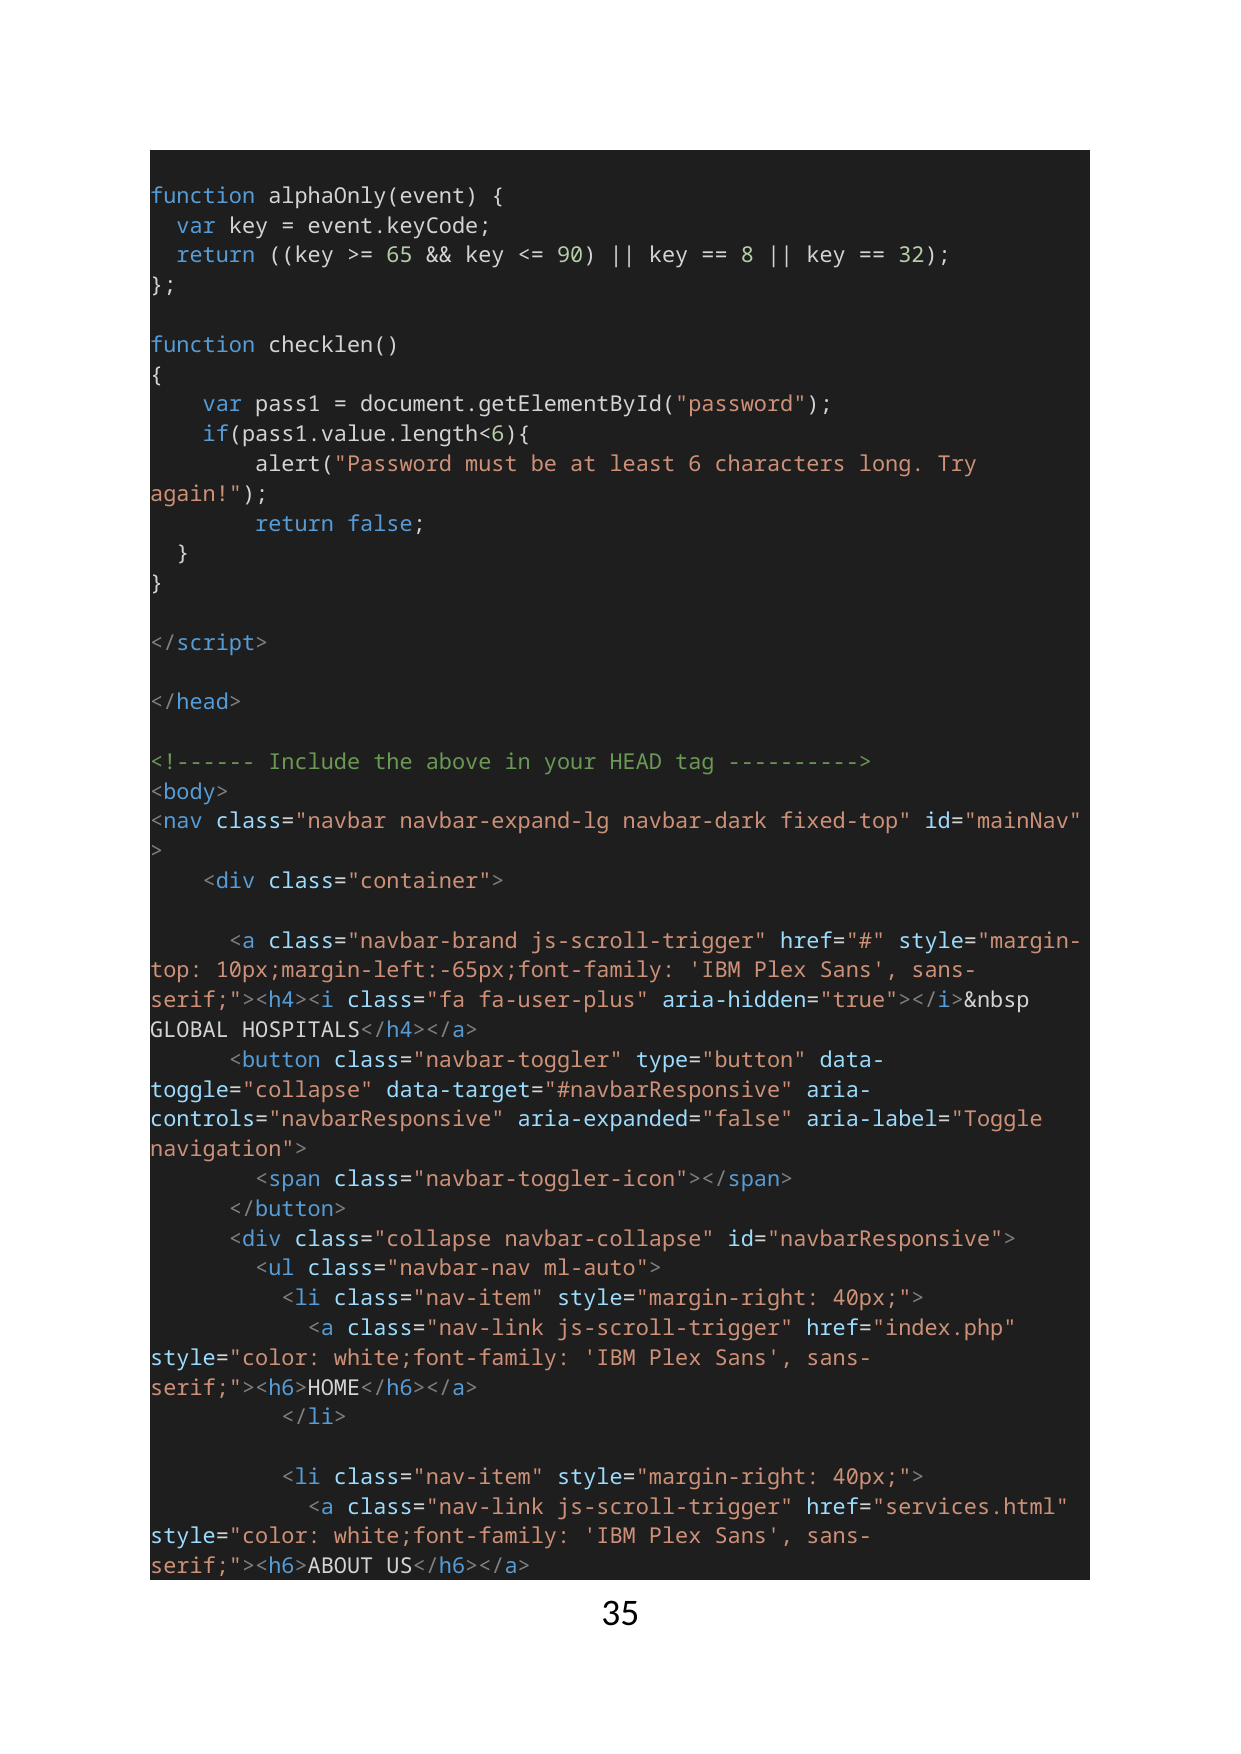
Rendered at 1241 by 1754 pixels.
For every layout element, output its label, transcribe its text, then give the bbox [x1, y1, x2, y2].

text var pass1 = document.getElementById("password"); [150, 388, 1090, 418]
text if(pass1.value.length<6){ [150, 418, 1090, 448]
text </head> [150, 686, 1090, 716]
text <nav class="navbar navbar-expand-lg navbar-dark fixed-top" id="mainNav" > [150, 805, 1090, 865]
text <div class="container"> [150, 865, 1090, 895]
text <button class="navbar-toggler" type="button" data-toggle="collapse" data-target="#navbarResponsive" aria-controls="navbarResponsive" aria-expanded="false" aria-label="Toggle navigation"> [150, 1044, 1090, 1163]
text </script> [150, 627, 1090, 656]
text var key = event.keyCode; [150, 209, 1090, 239]
text <li class="nav-item" style="margin-right: 40px;"> [150, 1461, 1090, 1491]
text } [150, 567, 1090, 597]
text <ul class="navbar-nav ml-auto"> [150, 1252, 1090, 1282]
text function checklen() [150, 329, 1090, 358]
text alert("Password must be at least 6 characters long. Try again!"); [150, 448, 1090, 507]
text <div class="collapse navbar-collapse" id="navbarResponsive"> [150, 1222, 1090, 1252]
text <a class="navbar-brand js-scroll-trigger" href="#" style="margin-top: 10px;margin-left:-65px;font-family: 'IBM Plex Sans', sans-serif;"><h4><i class="fa fa-user-plus" aria-hidden="true"></i>&nbsp GLOBAL HOSPITALS</h4></a> [150, 924, 1090, 1044]
text <a class="nav-link js-scroll-trigger" href="services.html" style="color: white;font-family: 'IBM Plex Sans', sans-serif;"><h6>ABOUT US</h6></a> [150, 1491, 1090, 1580]
text return ((key >= 65 && key <= 90) || key == 8 || key == 32); [150, 239, 1090, 269]
text </button> [150, 1193, 1090, 1222]
text <li class="nav-item" style="margin-right: 40px;"> [150, 1282, 1090, 1312]
text </li> [150, 1401, 1090, 1431]
text <a class="nav-link js-scroll-trigger" href="index.php" style="color: white;font-family: 'IBM Plex Sans', sans-serif;"><h6>HOME</h6></a> [150, 1312, 1090, 1401]
text function alphaOnly(event) { [150, 180, 1090, 209]
text } [150, 537, 1090, 567]
text { [150, 358, 1090, 388]
text <body> [150, 776, 1090, 805]
text <!------ Include the above in your HEAD tag ----------> [150, 746, 1090, 776]
text return false; [150, 507, 1090, 537]
text <span class="navbar-toggler-icon"></span> [150, 1163, 1090, 1193]
text }; [150, 269, 1090, 299]
